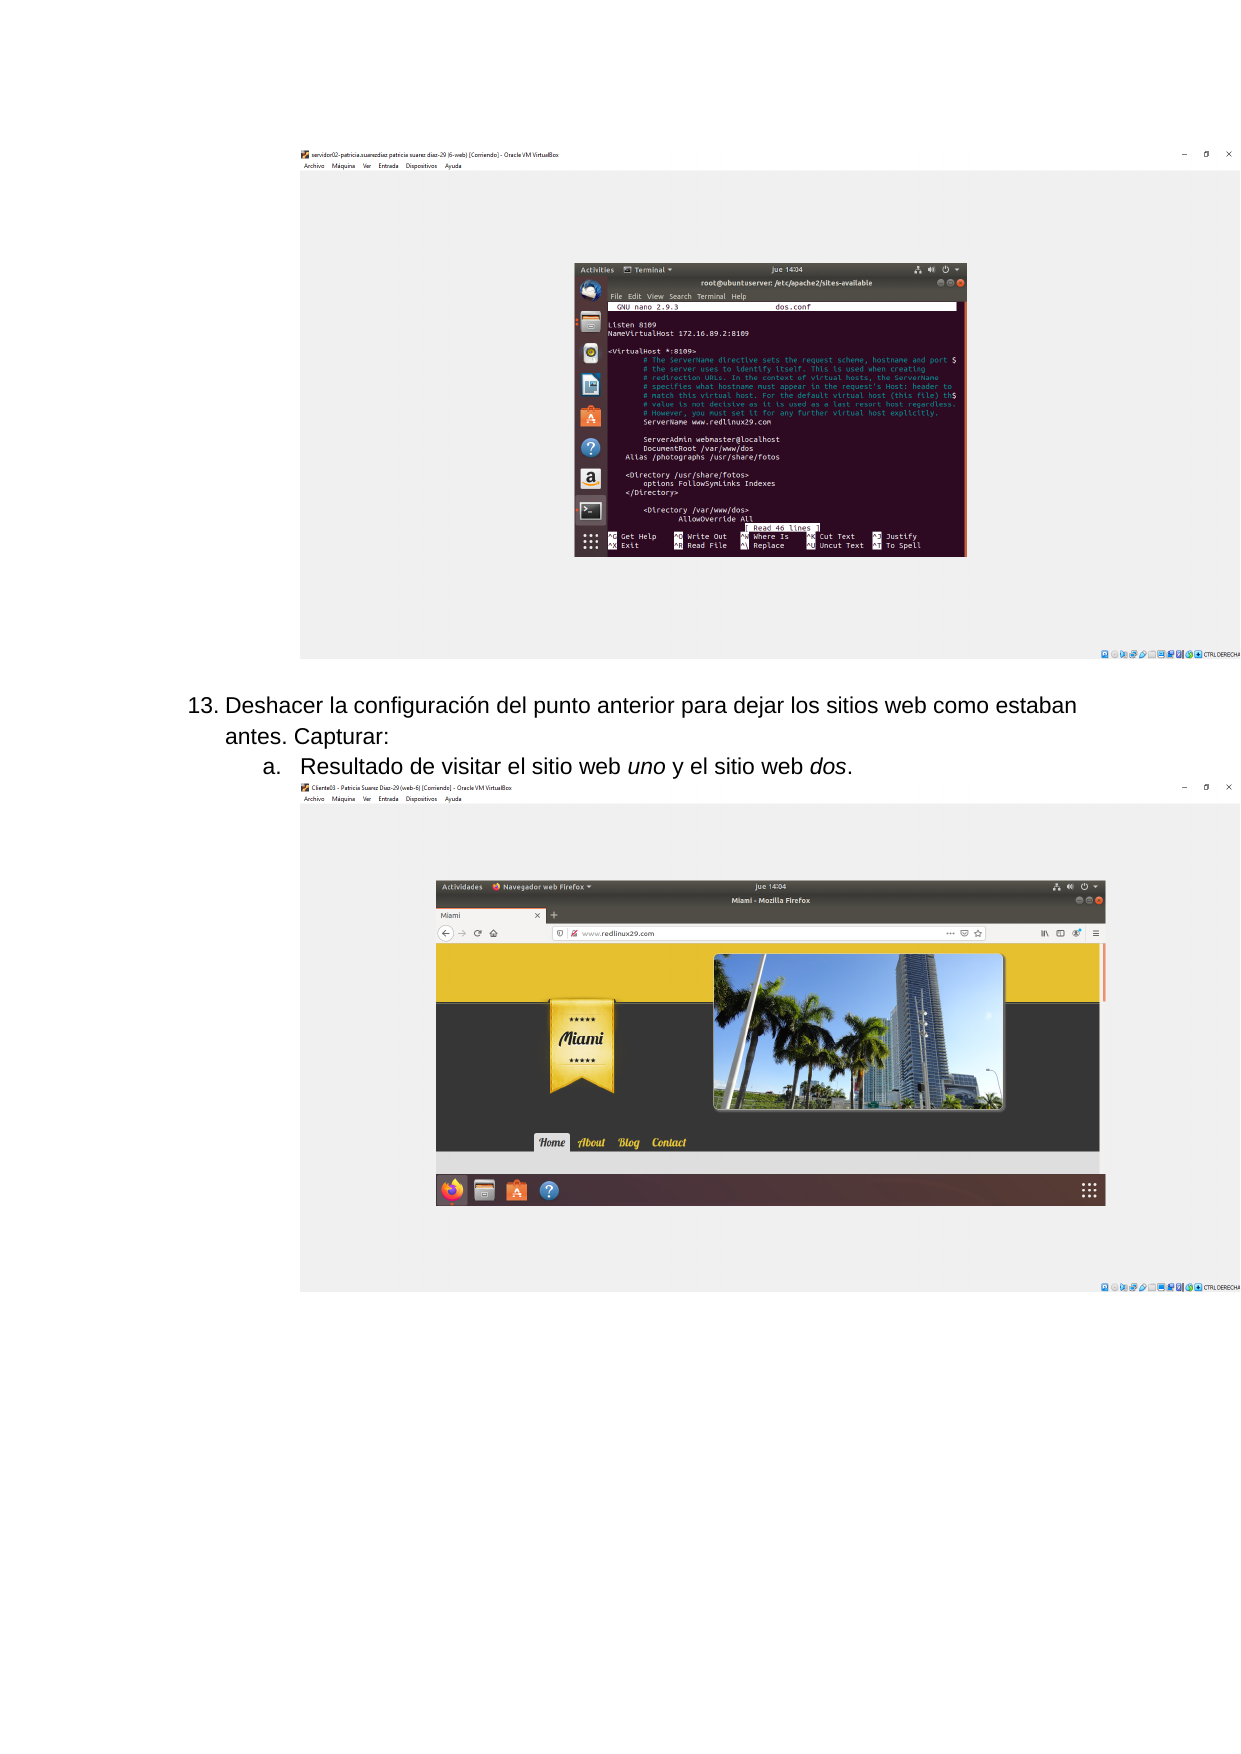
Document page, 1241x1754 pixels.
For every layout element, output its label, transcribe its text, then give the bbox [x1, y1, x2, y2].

picture [300, 150, 1241, 659]
list Deshacer la configuración del punto anterior para dejar los sitios web como estaban antes. Capturar: [187, 692, 1090, 749]
list Resultado de visitar el sitio web uno y el sitio web dos. [262, 753, 1090, 779]
picture [300, 783, 1241, 1292]
